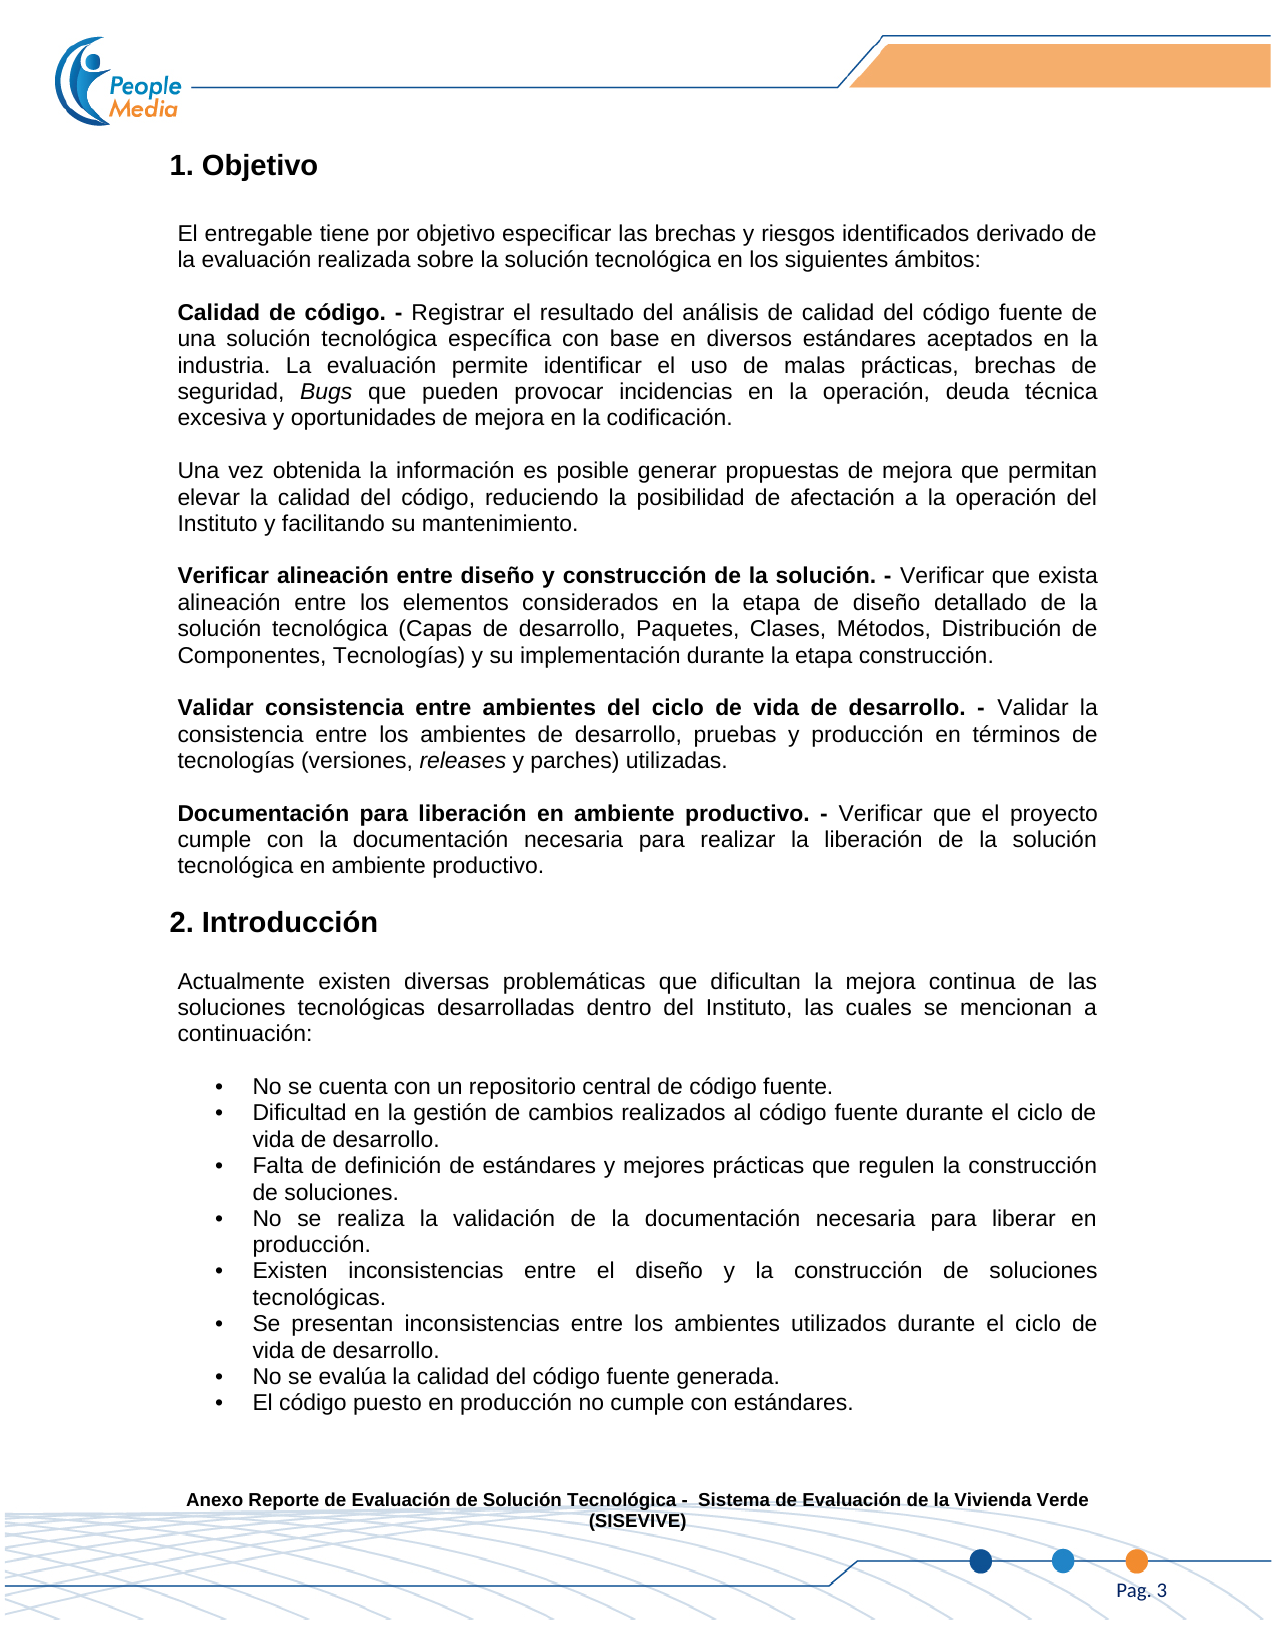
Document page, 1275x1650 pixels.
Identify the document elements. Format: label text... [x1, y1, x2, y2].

text Actualmente existen diversas problemáticas que dificultan la mejora continua de las soluciones tecnológicas desarrolladas dentro del Instituto, las cuales se mencionan a continuación: [177, 968, 1098, 1047]
list Se presentan inconsistencias entre los ambientes utilizados durante el ciclo de vida de desarrollo. [215, 1310, 1098, 1363]
list Falta de definición de estándares y mejores prácticas que regulen la construcción de soluciones. [215, 1152, 1098, 1205]
list Dificultad en la gestión de cambios realizados al código fuente durante el ciclo de vida de desarrollo. [215, 1099, 1098, 1152]
text Objetivo [169, 148, 1098, 181]
list No se realiza la validación de la documentación necesaria para liberar en producción. [215, 1205, 1098, 1257]
list No se evalúa la calidad del código fuente generada. [215, 1363, 1098, 1389]
text Una vez obtenida la información es posible generar propuestas de mejora que permitan elevar la calidad del código, reduciendo la posibilidad de afectación a la operación del Instituto y facilitando su mantenimiento. [177, 457, 1098, 536]
text Documentación para liberación en ambiente productivo. - Verificar que el proyecto cumple con la documentación necesaria para realizar la liberación de la solución tecnológica en ambiente productivo. [177, 800, 1098, 879]
list Existen inconsistencias entre el diseño y la construcción de soluciones tecnológicas. [215, 1257, 1098, 1310]
text Introducción [169, 905, 1098, 939]
list El código puesto en producción no cumple con estándares. [215, 1389, 1098, 1416]
picture [34, 14, 1271, 135]
text El entregable tiene por objetivo especificar las brechas y riesgos identificados derivado de la evaluación realizada sobre la solución tecnológica en los siguientes ámbitos: [177, 220, 1098, 273]
text Verificar alineación entre diseño y construcción de la solución. - Verificar que exista alineación entre los elementos considerados en la etapa de diseño detallado de la solución tecnológica (Capas de desarrollo, Paquetes, Clases, Métodos, Distribución de Componentes, Tecnologías) y su implementación durante la etapa construcción. [177, 562, 1098, 668]
picture [4, 1485, 1272, 1620]
text Validar consistencia entre ambientes del ciclo de vida de desarrollo. - Validar la consistencia entre los ambientes de desarrollo, pruebas y producción en términos de tecnologías (versiones, releases y parches) utilizadas. [177, 694, 1098, 773]
text Calidad de código. - Registrar el resultado del análisis de calidad del código fuente de una solución tecnológica específica con base en diversos estándares aceptados en la industria. La evaluación permite identificar el uso de malas prácticas, brechas de seguridad, Bugs que pueden provocar incidencias en la operación, deuda técnica excesiva y oportunidades de mejora en la codificación. [177, 299, 1098, 431]
list No se cuenta con un repositorio central de código fuente. [215, 1073, 1098, 1099]
